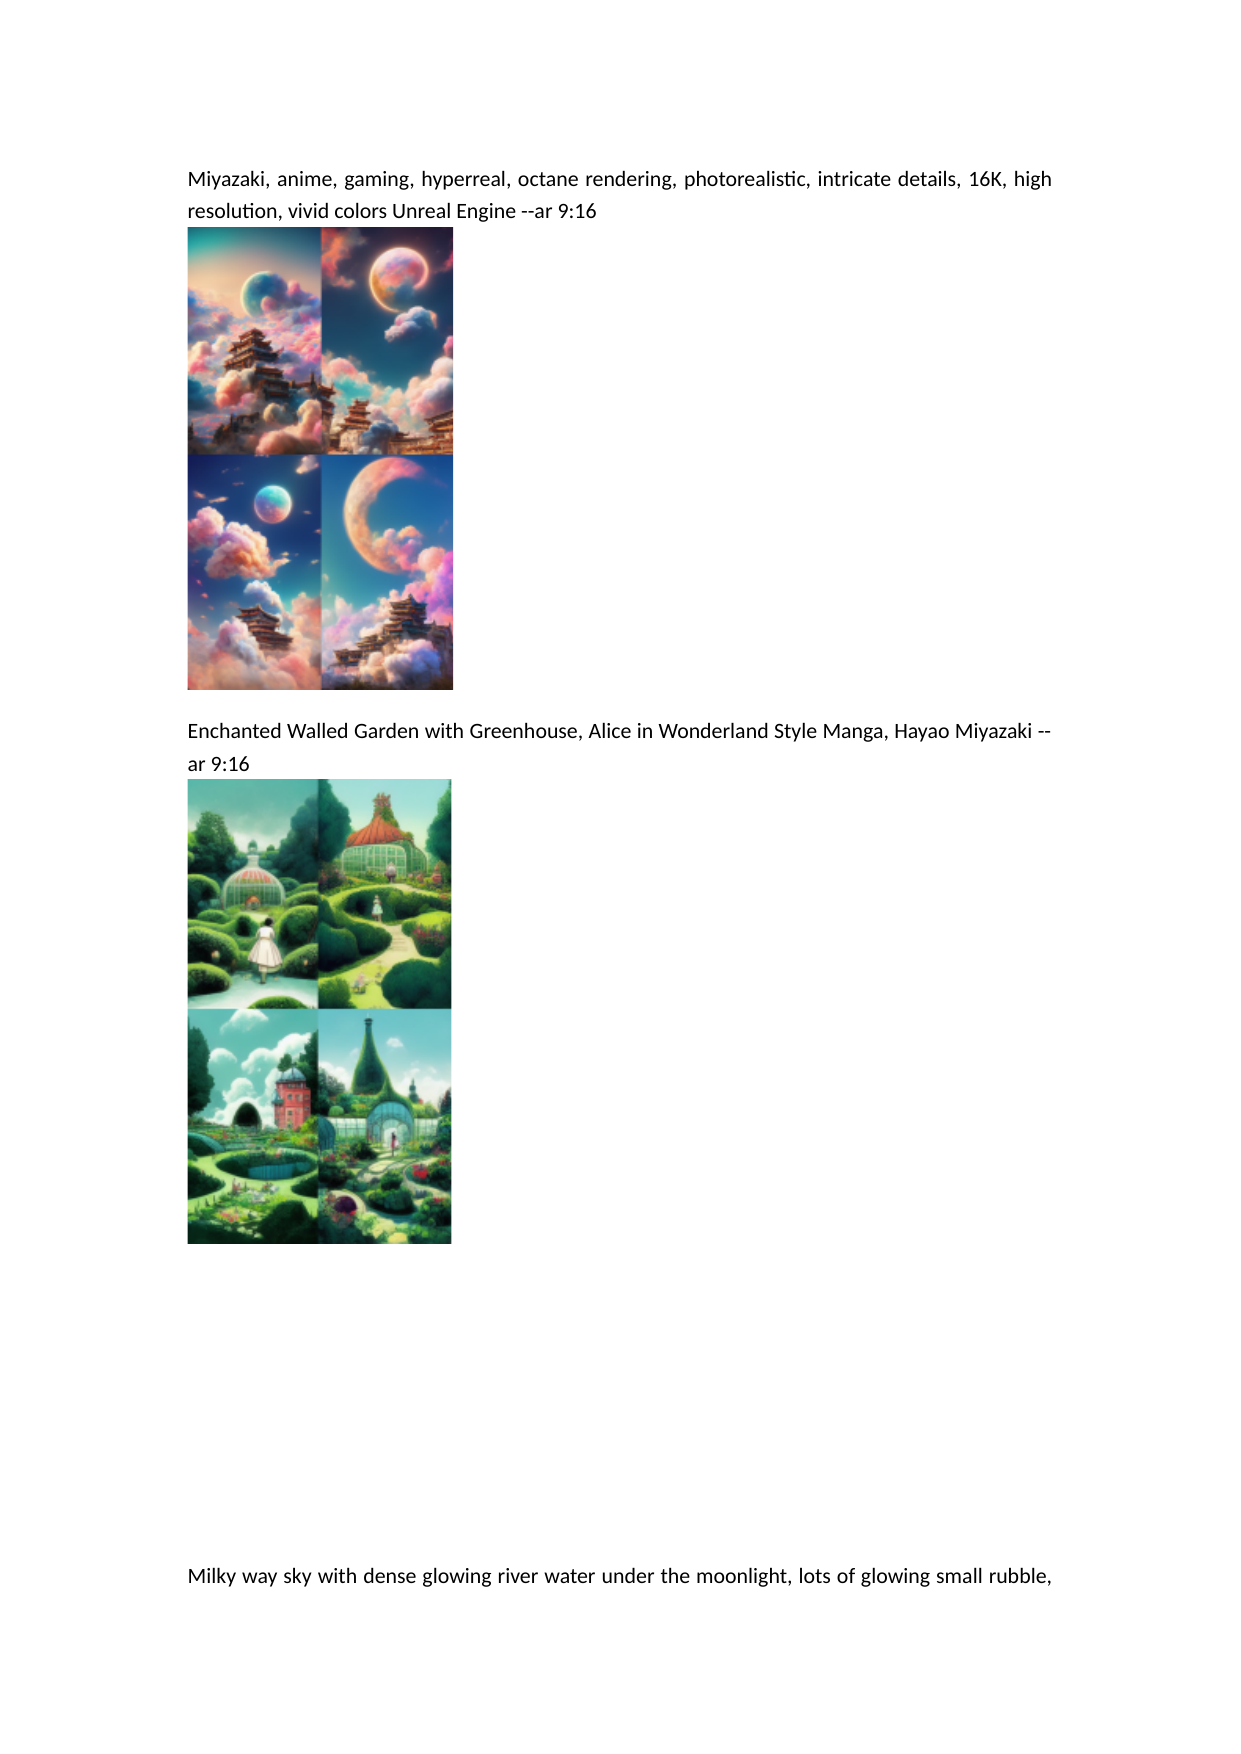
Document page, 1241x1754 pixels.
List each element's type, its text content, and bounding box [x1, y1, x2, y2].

text Enchanted Walled Garden with Greenhouse, Alice in Wonderland Style Manga, Hayao Miyazaki --ar 9:16 [187, 714, 1053, 779]
picture [187, 227, 454, 690]
picture [187, 779, 452, 1244]
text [187, 162, 1053, 227]
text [187, 1559, 1053, 1592]
